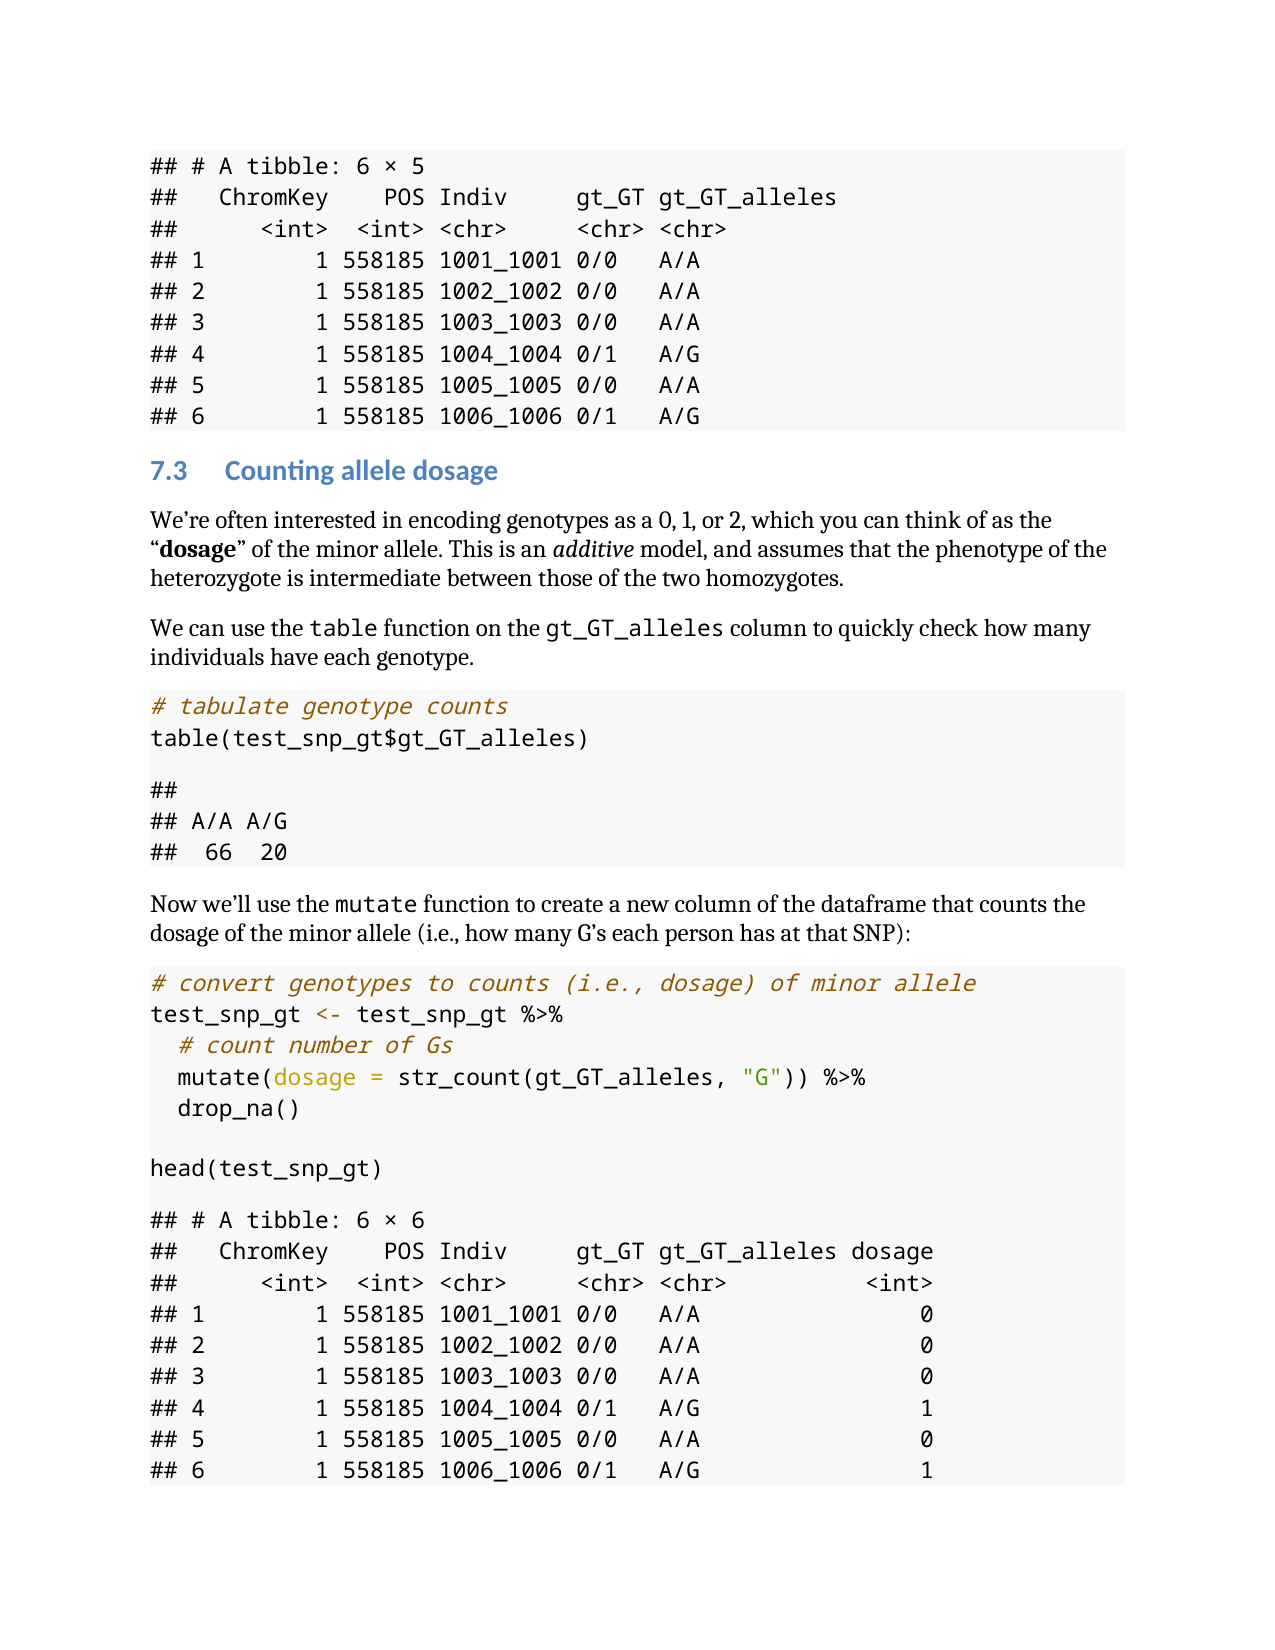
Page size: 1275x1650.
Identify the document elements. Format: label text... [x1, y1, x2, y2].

text We can use the table function on the gt_GT_alleles column to quickly check how many individuals have each genotype. [150, 611, 1125, 671]
text Now we’ll use the mutate function to create a new column of the dataframe that counts the dosage of the minor allele (i.e., how many G’s each person has at that SNP): [150, 888, 1125, 948]
text ## ## A/A A/G ## 66 20 [150, 773, 1125, 867]
text We’re often interested in encoding genotypes as a 0, 1, or 2, which you can think of as the “dosage” of the minor allele. This is an additive model, and assumes that the phenotype of the heterozygote is intermediate between those of the two homozygotes. [150, 506, 1125, 593]
text # tabulate genotype counts table(test_snp_gt$gt_GT_alleles) [507, 690, 1125, 753]
text ## # A tibble: 6 × 6 ## ChromKey POS Indiv gt_GT gt_GT_alleles dosage ## <int> <int> <chr> <chr> <chr> <int> ## 1 1 558185 1001_1001 0/0 A/A 0 ## 2 1 558185 1002_1002 0/0 A/A 0 ## 3 1 558185 1003_1003 0/0 A/A 0 ## 4 1 558185 1004_1004 0/1 A/G 1 ## 5 1 558185 1005_1005 0/0 A/A 0 ## 6 1 558185 1006_1006 0/1 A/G 1 [150, 1204, 1125, 1485]
subtitle 7.3 Counting allele dosage [150, 452, 1125, 488]
text # convert genotypes to counts (i.e., dosage) of minor allele test_snp_gt <- test_snp_gt %>% # count number of Gs mutate(dosage = str_count(gt_GT_alleles, "G")) %>% drop_na() head(test_snp_gt) [150, 967, 1125, 1183]
text ## # A tibble: 6 × 5 ## ChromKey POS Indiv gt_GT gt_GT_alleles ## <int> <int> <chr> <chr> <chr> ## 1 1 558185 1001_1001 0/0 A/A ## 2 1 558185 1002_1002 0/0 A/A ## 3 1 558185 1003_1003 0/0 A/A ## 4 1 558185 1004_1004 0/1 A/G ## 5 1 558185 1005_1005 0/0 A/A ## 6 1 558185 1006_1006 0/1 A/G [150, 150, 1125, 431]
